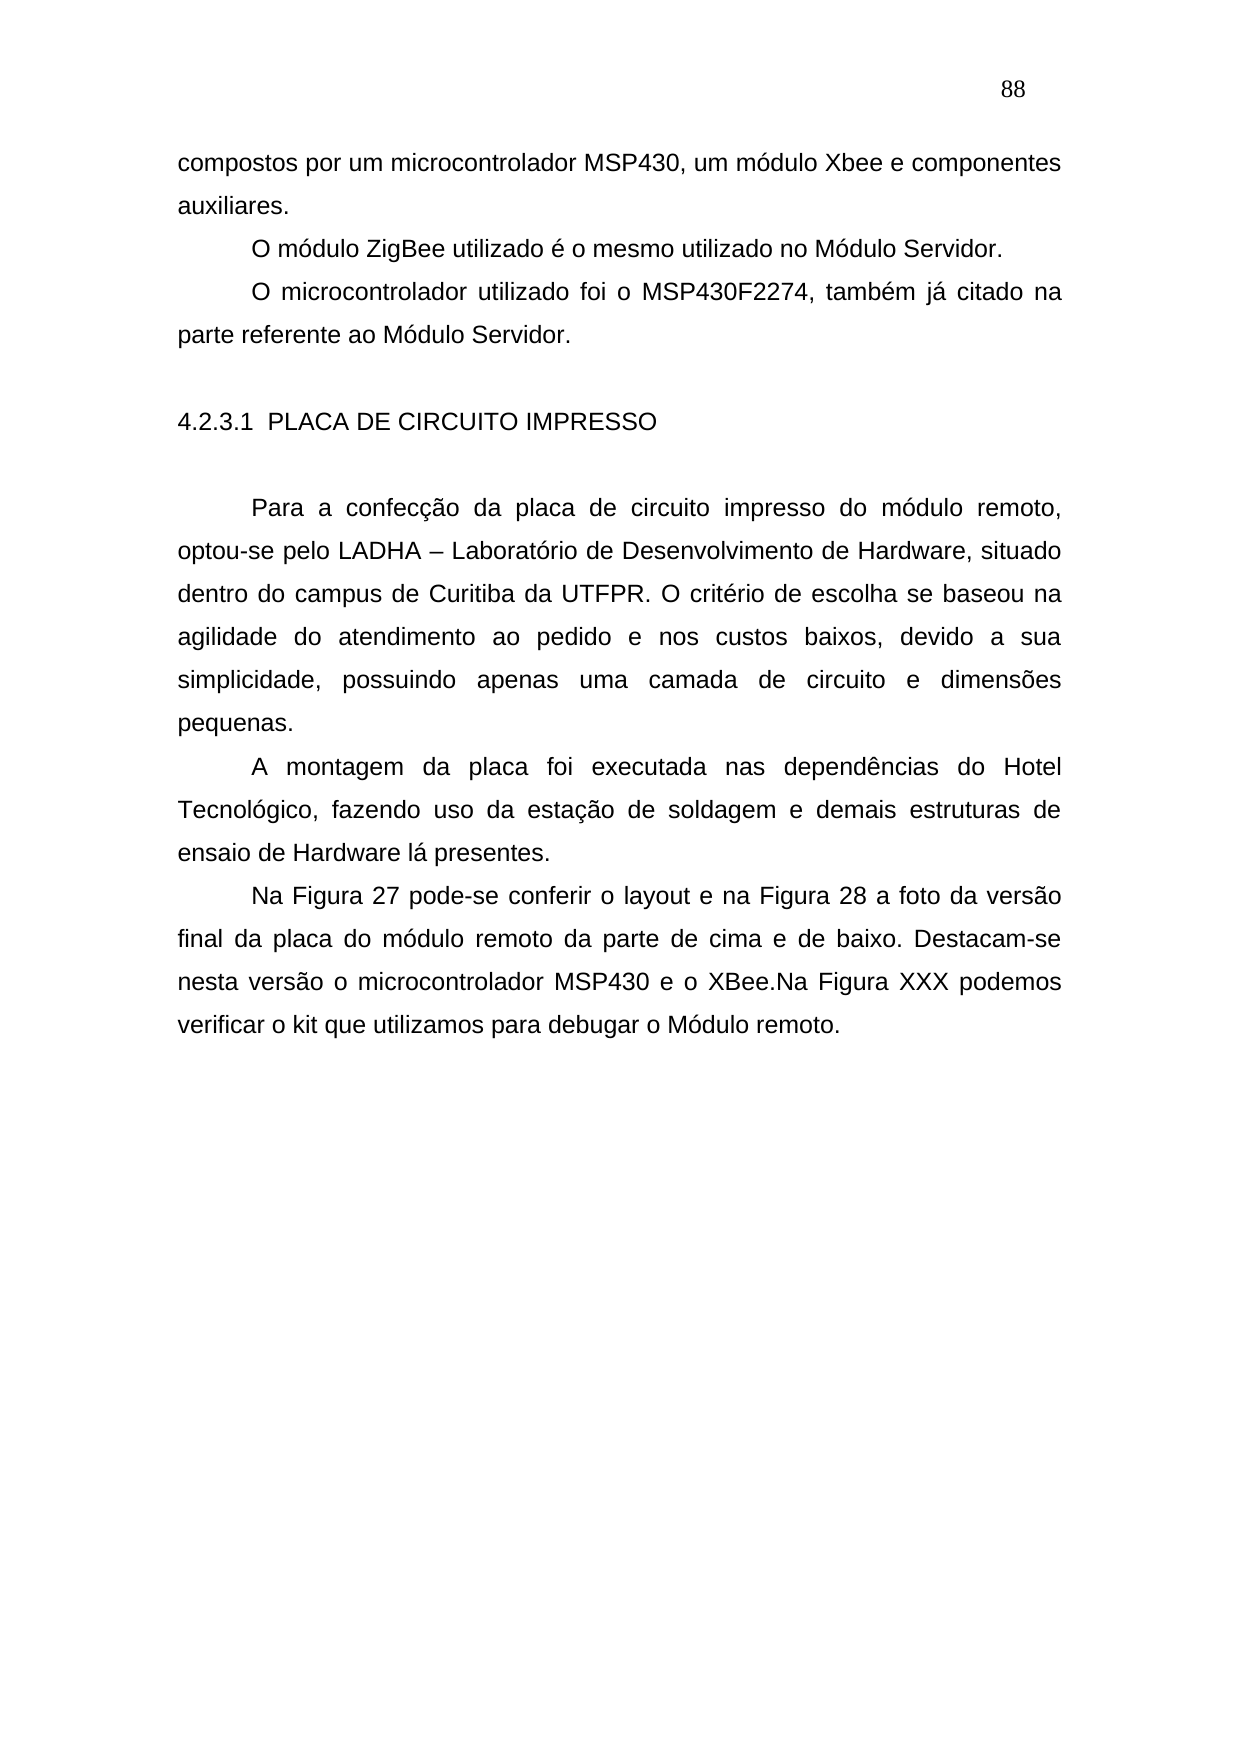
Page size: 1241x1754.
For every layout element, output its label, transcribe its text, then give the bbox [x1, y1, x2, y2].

text O microcontrolador utilizado foi o MSP430F2274, também já citado na parte referente ao Módulo Servidor. [177, 277, 1063, 349]
text O módulo ZigBee utilizado é o mesmo utilizado no Módulo Servidor. [177, 234, 1063, 263]
subtitle PLACA DE CIRCUITO IMPRESSO [177, 406, 1063, 435]
text Na Figura 27 pode-se conferir o layout e na Figura 28 a foto da versão final da placa do módulo remoto da parte de cima e de baixo. Destacam-se nesta versão o microcontrolador MSP430 e o XBee.Na Figura XXX podemos verificar o kit que utilizamos para debugar o Módulo remoto. [177, 881, 1063, 1039]
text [177, 148, 1063, 219]
text Para a confecção da placa de circuito impresso do módulo remoto, optou-se pelo LADHA – Laboratório de Desenvolvimento de Hardware, situado dentro do campus de Curitiba da UTFPR. O critério de escolha se baseou na agilidade do atendimento ao pedido e nos custos baixos, devido a sua simplicidade, possuindo apenas uma camada de circuito e dimensões pequenas. [177, 493, 1063, 737]
text A montagem da placa foi executada nas dependências do Hotel Tecnológico, fazendo uso da estação de soldagem e demais estruturas de ensaio de Hardware lá presentes. [177, 751, 1063, 866]
